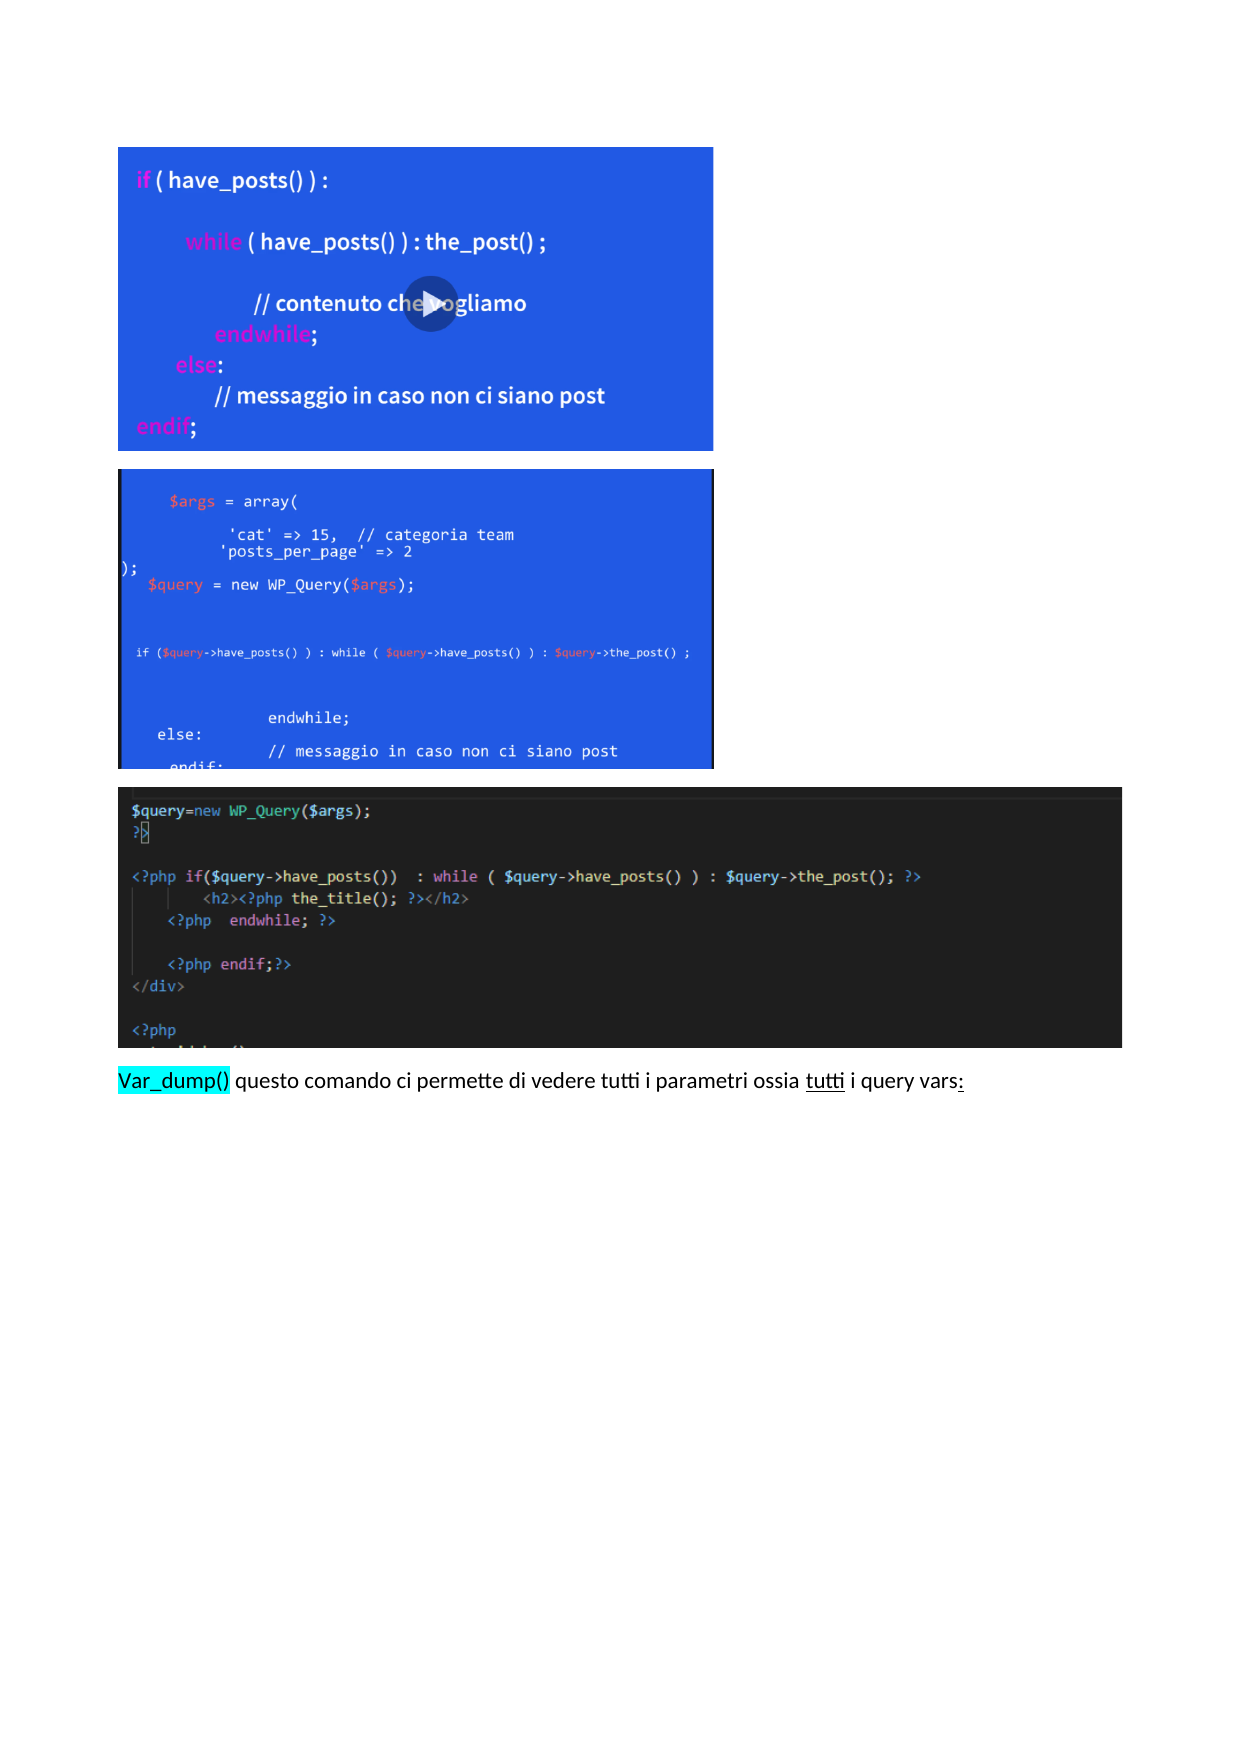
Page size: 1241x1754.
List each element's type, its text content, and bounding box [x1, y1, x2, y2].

picture [118, 787, 1123, 1048]
picture [118, 469, 714, 769]
text Var_dump() questo comando ci permette di vedere tutti i parametri ossia tutti i query vars: [230, 1066, 1122, 1094]
picture [118, 147, 714, 451]
